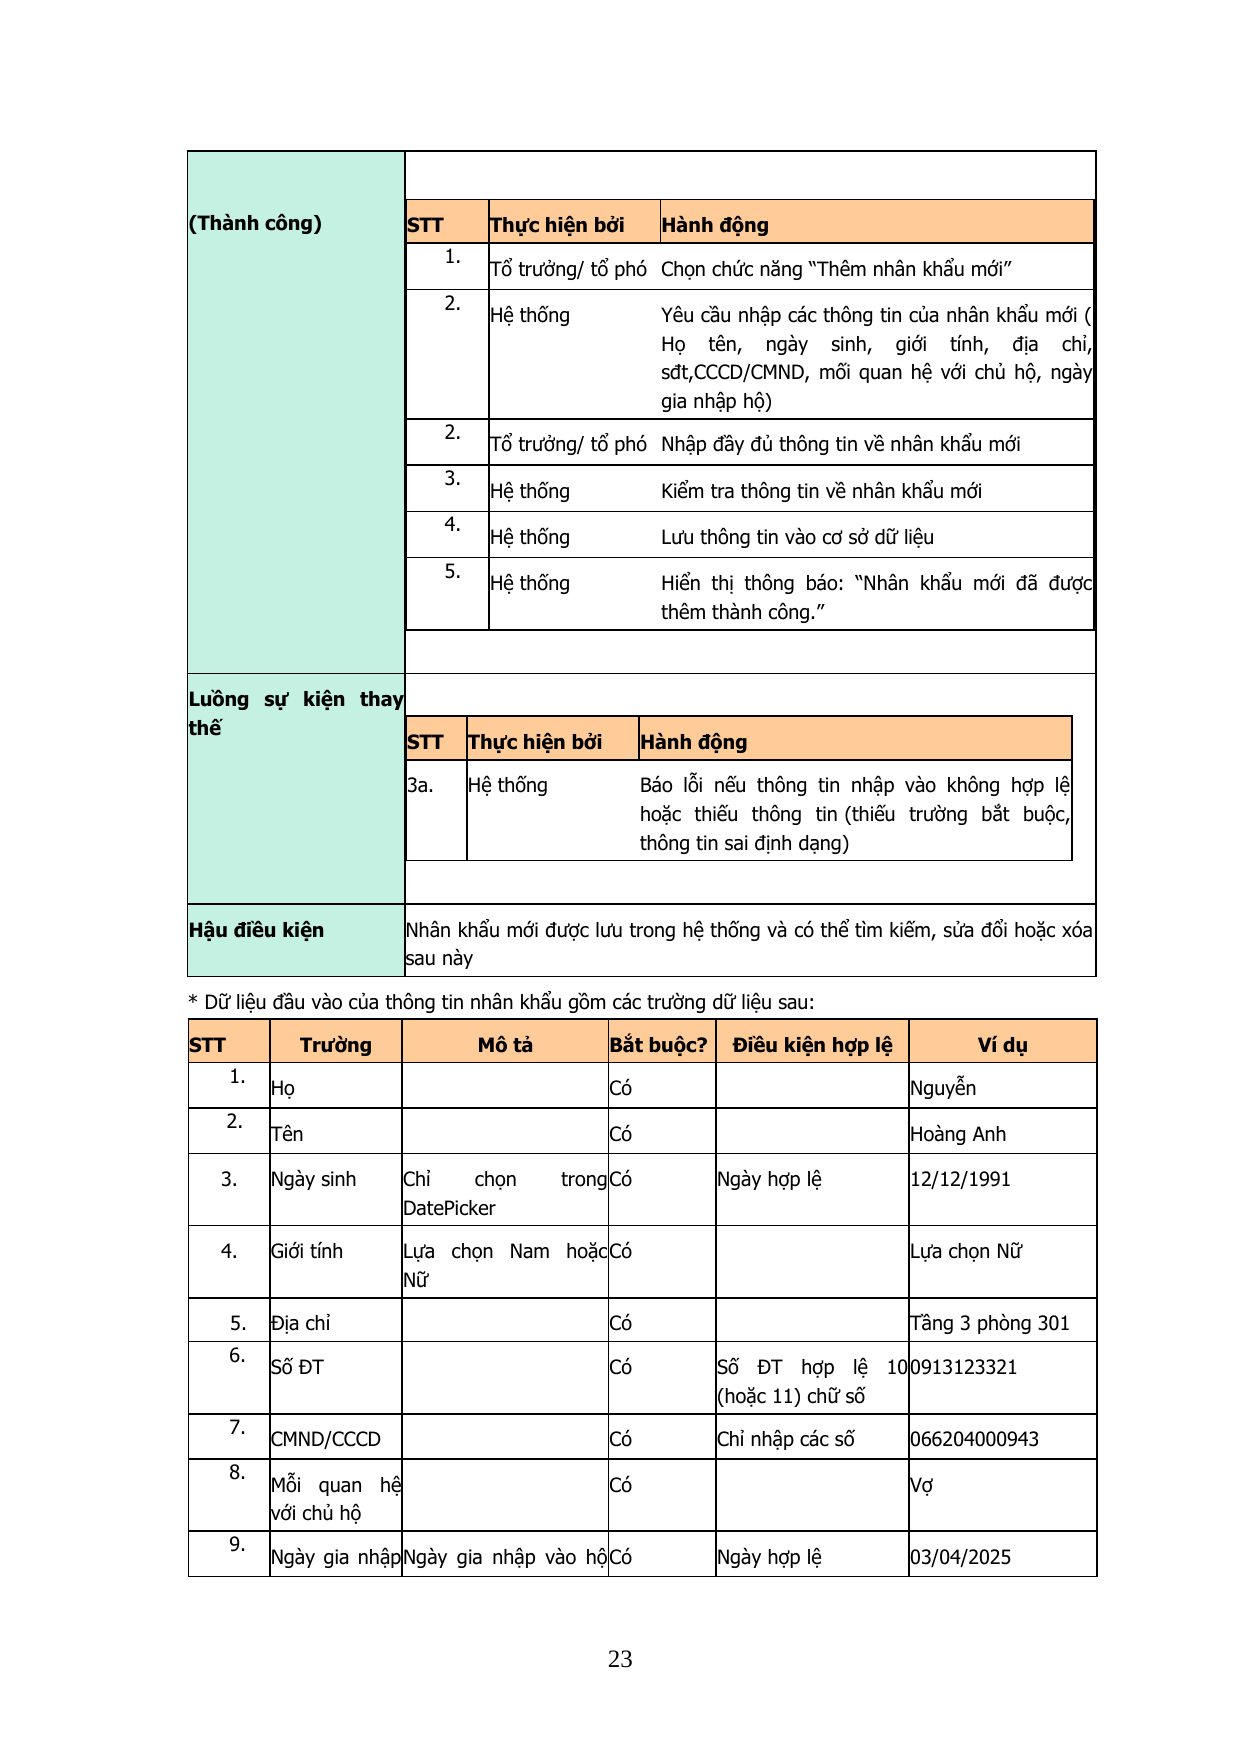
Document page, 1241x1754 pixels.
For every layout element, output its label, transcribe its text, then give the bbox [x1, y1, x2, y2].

table_cell 066204000943 [910, 1415, 1096, 1458]
table_header Điều kiện hợp lệ [717, 1020, 908, 1062]
table_cell 3. [189, 1154, 269, 1225]
table_cell [403, 1109, 608, 1153]
table_cell Luồng sự kiện thay thế [188, 674, 404, 903]
table_cell [490, 558, 1093, 629]
table_cell Chỉ chọn trong DatePicker [403, 1154, 608, 1225]
table_cell Địa chỉ [271, 1299, 401, 1341]
table_header Mô tả [403, 1020, 608, 1062]
table_cell [403, 1460, 608, 1530]
table_cell Lựa chọn Nữ [910, 1226, 1096, 1297]
table_cell [406, 631, 1095, 673]
table_cell [403, 1342, 608, 1413]
table_cell [407, 466, 488, 511]
table_cell Số ĐT hợp lệ 10 (hoặc 11) chữ số [717, 1342, 908, 1413]
table_cell [189, 1109, 269, 1153]
table_cell [717, 1226, 908, 1297]
table_cell Tầng 3 phòng 301 [910, 1299, 1096, 1341]
table_cell Có [609, 1342, 715, 1413]
table_cell Hoàng Anh [910, 1109, 1096, 1153]
table_cell Số ĐT [271, 1342, 401, 1413]
table_cell [403, 1063, 608, 1107]
table_cell [407, 244, 488, 289]
table_cell Ngày gia nhập hộ [271, 1532, 401, 1576]
table_cell 5. [189, 1299, 269, 1341]
table_cell [490, 244, 1093, 289]
table_cell 0913123321 [910, 1342, 1096, 1413]
table_cell [490, 466, 1093, 511]
table_cell [189, 1532, 269, 1576]
table_cell Có [609, 1109, 715, 1153]
table_cell Tên [271, 1109, 401, 1153]
table_header STT [189, 1020, 269, 1062]
table_cell [189, 1460, 269, 1530]
table_cell Có [609, 1415, 715, 1458]
table_cell [407, 558, 488, 629]
table_cell Có [609, 1460, 715, 1530]
table_cell [490, 420, 1093, 464]
table_cell CMND/CCCD [271, 1415, 401, 1458]
table_cell Có [609, 1226, 715, 1297]
table_header Ví dụ [910, 1020, 1096, 1062]
table_cell [189, 1415, 269, 1458]
table_cell [406, 674, 1095, 903]
table_cell 12/12/1991 [910, 1154, 1096, 1225]
table_cell [717, 1063, 908, 1107]
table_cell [403, 1532, 608, 1576]
table_header Trường [271, 1020, 401, 1062]
table_cell [407, 420, 488, 464]
table_cell [717, 1299, 908, 1341]
table_cell Mỗi quan hệ với chủ hộ [271, 1460, 401, 1530]
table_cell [188, 152, 404, 673]
text * Dữ liệu đầu vào của thông tin nhân khẩu gồm các trường dữ liệu sau: [187, 989, 1053, 1013]
table_cell [717, 1109, 908, 1153]
table_cell Có [609, 1063, 715, 1107]
table_cell [407, 512, 488, 557]
table_cell [717, 1460, 908, 1530]
table_cell [403, 1415, 608, 1458]
table_cell [403, 1299, 608, 1341]
table_cell Hậu điều kiện [188, 905, 404, 976]
table_cell Ngày hợp lệ [717, 1532, 908, 1576]
table_cell Nguyễn [910, 1063, 1096, 1107]
table_cell Ngày hợp lệ [717, 1154, 908, 1225]
table_cell [490, 290, 1093, 418]
table_cell Nhân khẩu mới được lưu trong hệ thống và có thể tìm kiếm, sửa đổi hoặc xóa sau này [406, 905, 1095, 976]
table_cell Có [609, 1532, 715, 1576]
table_cell Ngày sinh [271, 1154, 401, 1225]
table_cell Có [609, 1154, 715, 1225]
table_cell [490, 512, 1093, 557]
table_cell [406, 152, 1095, 199]
table_cell 4. [189, 1226, 269, 1297]
table_header Bắt buộc? [609, 1020, 715, 1062]
table_cell [189, 1342, 269, 1413]
table_cell [189, 1063, 269, 1107]
table_cell 03/04/2025 [910, 1532, 1096, 1576]
table_cell Chỉ nhập các số [717, 1415, 908, 1458]
table_cell Họ [271, 1063, 401, 1107]
table_cell Có [609, 1299, 715, 1341]
table_cell [407, 290, 488, 418]
table_cell Lựa chọn Nam hoặc Nữ [403, 1226, 608, 1297]
table_cell Giới tính [271, 1226, 401, 1297]
table_cell Vợ [910, 1460, 1096, 1530]
